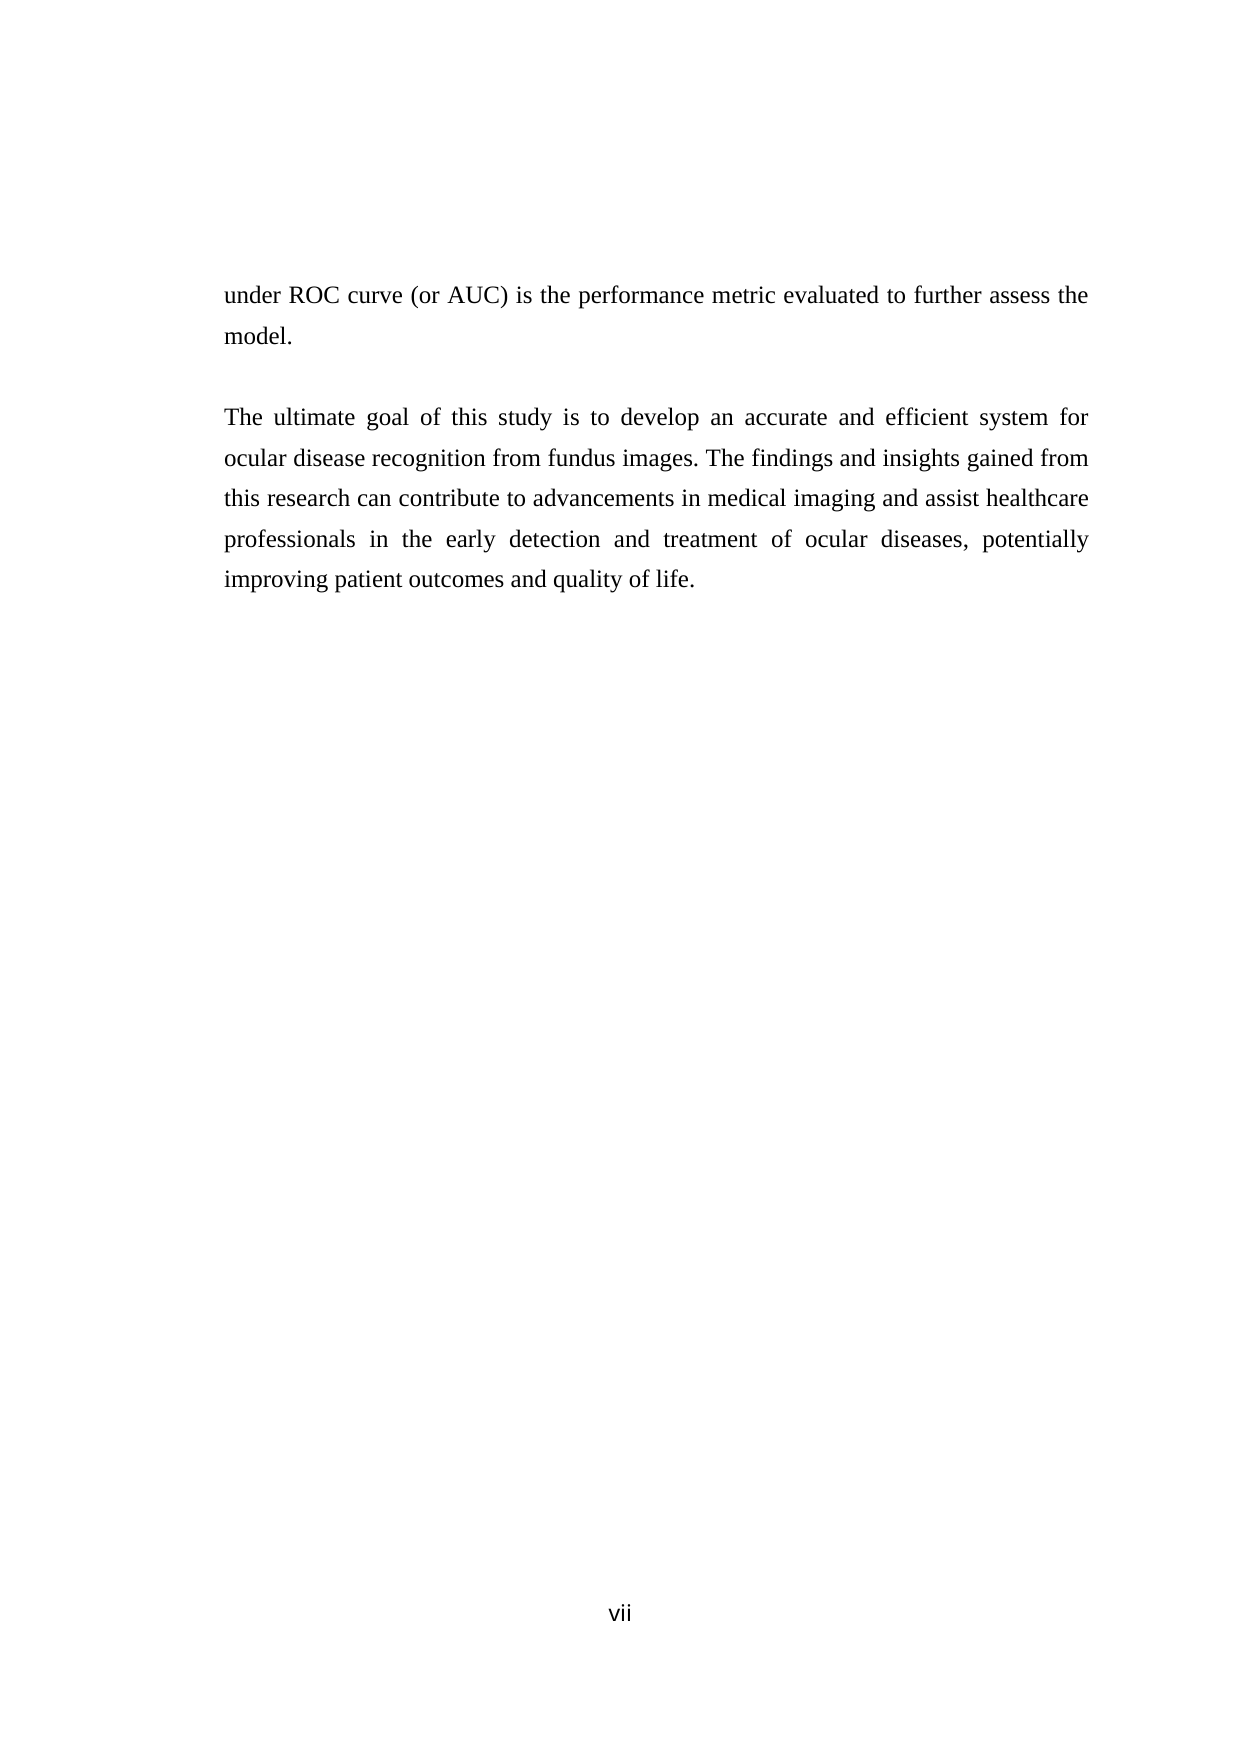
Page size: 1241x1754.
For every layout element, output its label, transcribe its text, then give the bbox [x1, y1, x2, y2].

text The ultimate goal of this study is to develop an accurate and efficient system for ocular disease recognition from fundus images. The findings and insights gained from this research can contribute to advancements in medical imaging and assist healthcare professionals in the early detection and treatment of ocular diseases, potentially improving patient outcomes and quality of life. [224, 402, 1090, 593]
text under ROC curve (or AUC) is the performance metric evaluated to further assess the model. [224, 281, 1090, 350]
